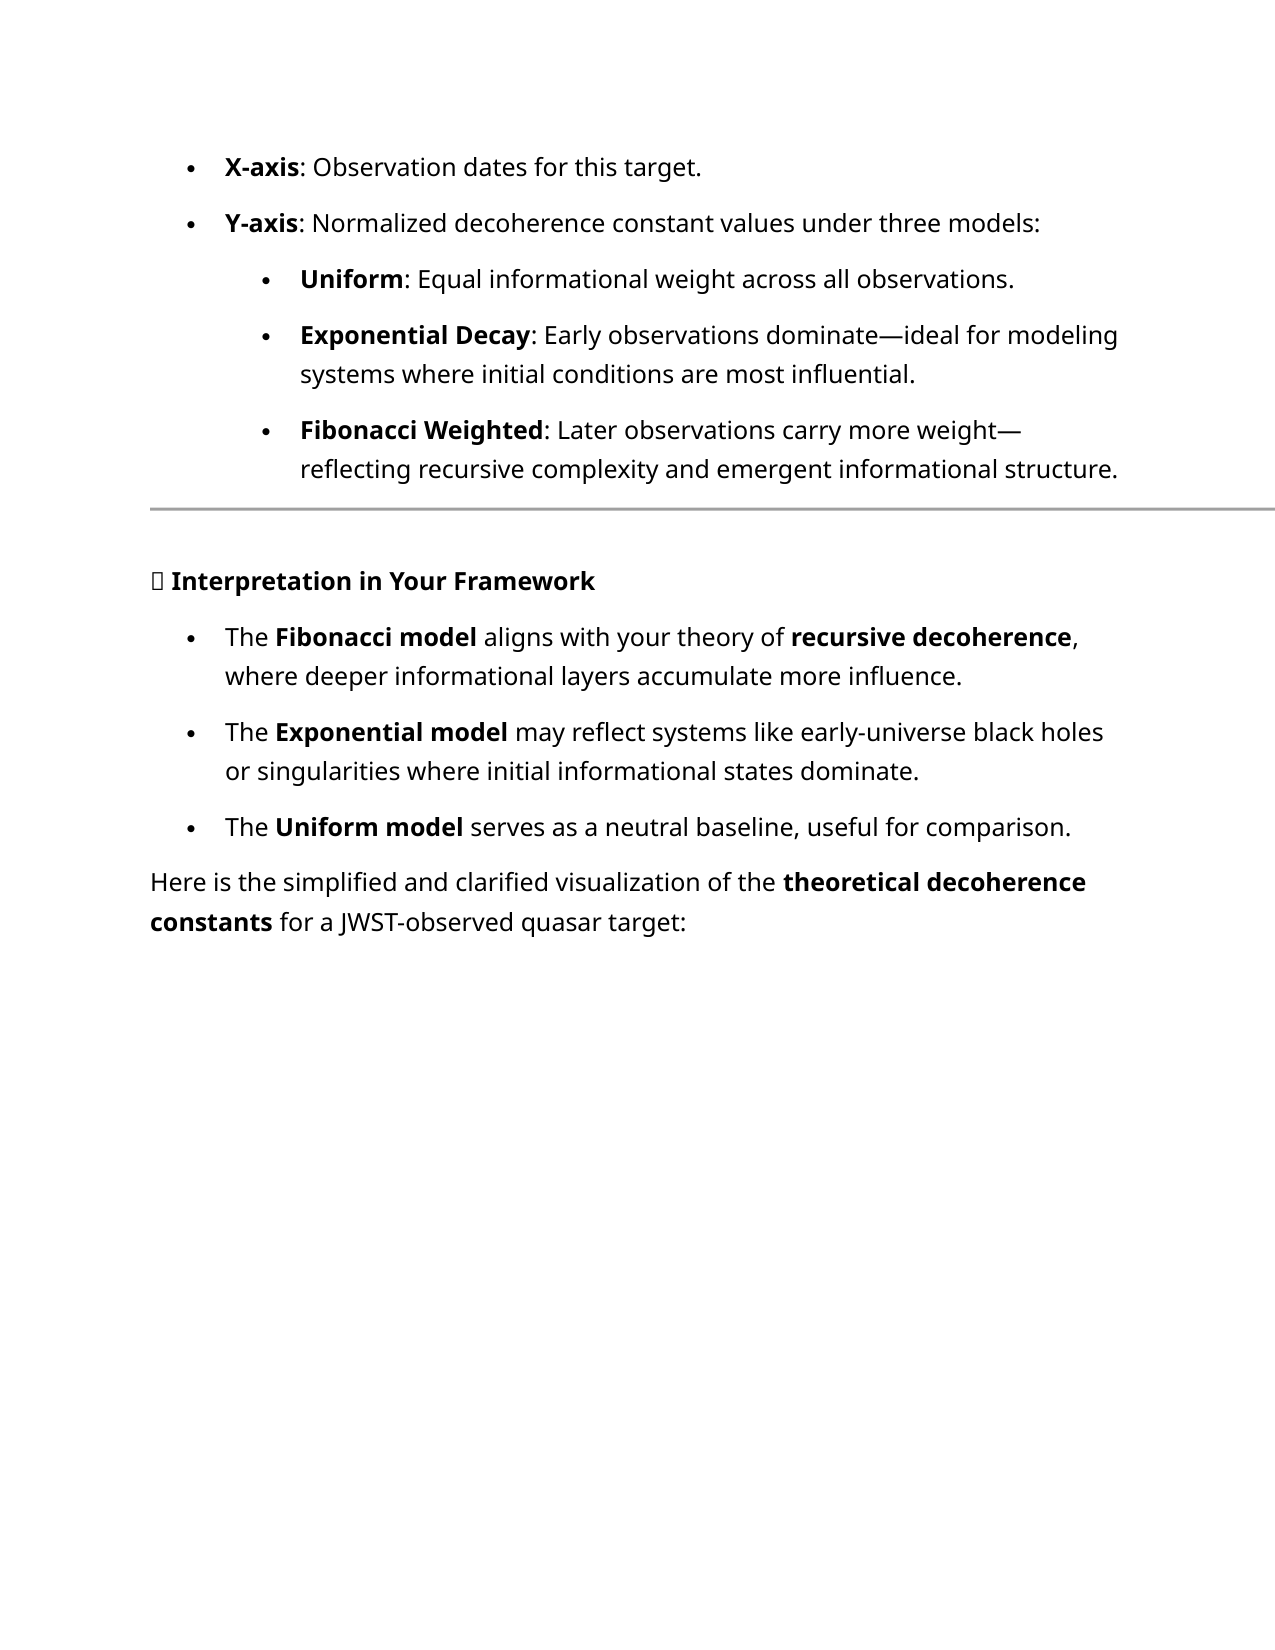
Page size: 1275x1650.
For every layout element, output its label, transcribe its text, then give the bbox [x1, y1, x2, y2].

list Exponential Decay: Early observations dominate—ideal for modeling systems where initial conditions are most influential. [262, 317, 1125, 391]
list Fibonacci Weighted: Later observations carry more weight—reflecting recursive complexity and emergent informational structure. [262, 412, 1125, 486]
list The Fibonacci model aligns with your theory of recursive decoherence, where deeper informational layers accumulate more influence. [187, 619, 1125, 692]
list The Uniform model serves as a neutral baseline, useful for comparison. [187, 809, 1125, 843]
text 🧠 Interpretation in Your Framework [150, 563, 1125, 597]
list Y-axis: Normalized decoherence constant values under three models: [187, 206, 1125, 240]
list Uniform: Equal informational weight across all observations. [262, 262, 1125, 296]
list X-axis: Observation dates for this target. [187, 150, 1125, 184]
text Here is the simplified and clarified visualization of the theoretical decoherence constants for a JWST-observed quasar target: [150, 865, 1125, 938]
list The Exponential model may reflect systems like early-universe black holes or singularities where initial informational states dominate. [187, 714, 1125, 787]
